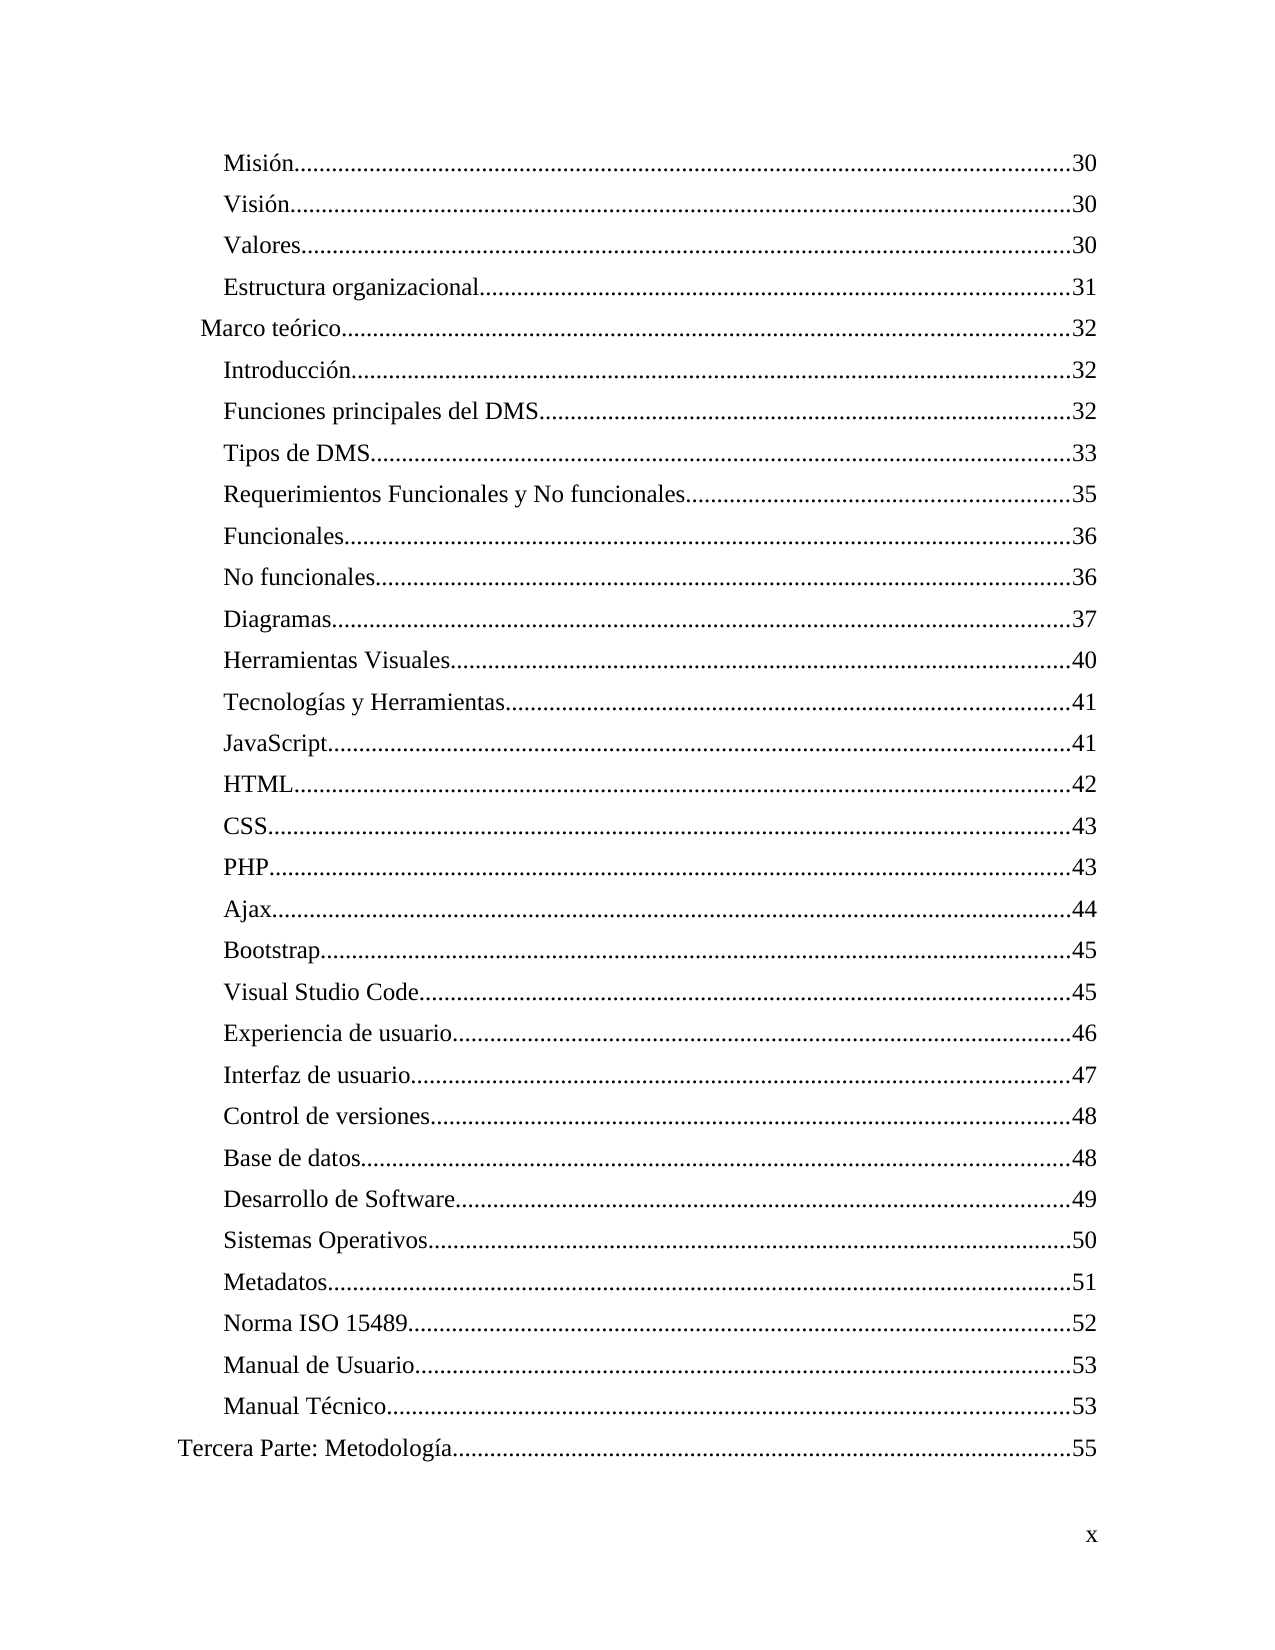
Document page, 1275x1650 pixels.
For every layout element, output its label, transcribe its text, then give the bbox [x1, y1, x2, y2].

text Manual Técnico 53 [223, 1391, 1098, 1420]
text Diagramas 37 [223, 604, 1098, 632]
text Norma ISO 15489 52 [223, 1308, 1098, 1337]
text Funcionales 36 [223, 521, 1098, 549]
text Metadatos 51 [223, 1267, 1098, 1296]
text Base de datos 48 [223, 1143, 1098, 1171]
text No funcionales 36 [223, 562, 1098, 591]
text Misión 30 [223, 148, 1098, 176]
text Tercera Parte: Metodología 55 [177, 1433, 1098, 1462]
text CSS 43 [223, 811, 1098, 840]
text Valores 30 [223, 231, 1098, 259]
text JavaScript 41 [223, 728, 1098, 757]
text Sistemas Operativos 50 [223, 1226, 1098, 1254]
text Introducción 32 [223, 355, 1098, 384]
text Marco teórico 32 [200, 313, 1098, 342]
text Bootstrap 45 [223, 935, 1098, 964]
text HTML 42 [223, 769, 1098, 798]
text Ajax 44 [223, 894, 1098, 923]
text Control de versiones 48 [223, 1101, 1098, 1130]
text PHP 43 [223, 852, 1098, 881]
text Interfaz de usuario 47 [223, 1060, 1098, 1088]
text Requerimientos Funcionales y No funcionales 35 [223, 479, 1098, 508]
text Tipos de DMS 33 [223, 438, 1098, 467]
text Herramientas Visuales 40 [223, 645, 1098, 674]
text Experiencia de usuario 46 [223, 1018, 1098, 1047]
text Visión 30 [223, 189, 1098, 218]
text Visual Studio Code 45 [223, 977, 1098, 1006]
text Estructura organizacional 31 [223, 272, 1098, 301]
text Desarrollo de Software 49 [223, 1184, 1098, 1213]
text Tecnologías y Herramientas 41 [223, 687, 1098, 715]
text Funciones principales del DMS 32 [223, 396, 1098, 425]
text Manual de Usuario 53 [223, 1350, 1098, 1379]
